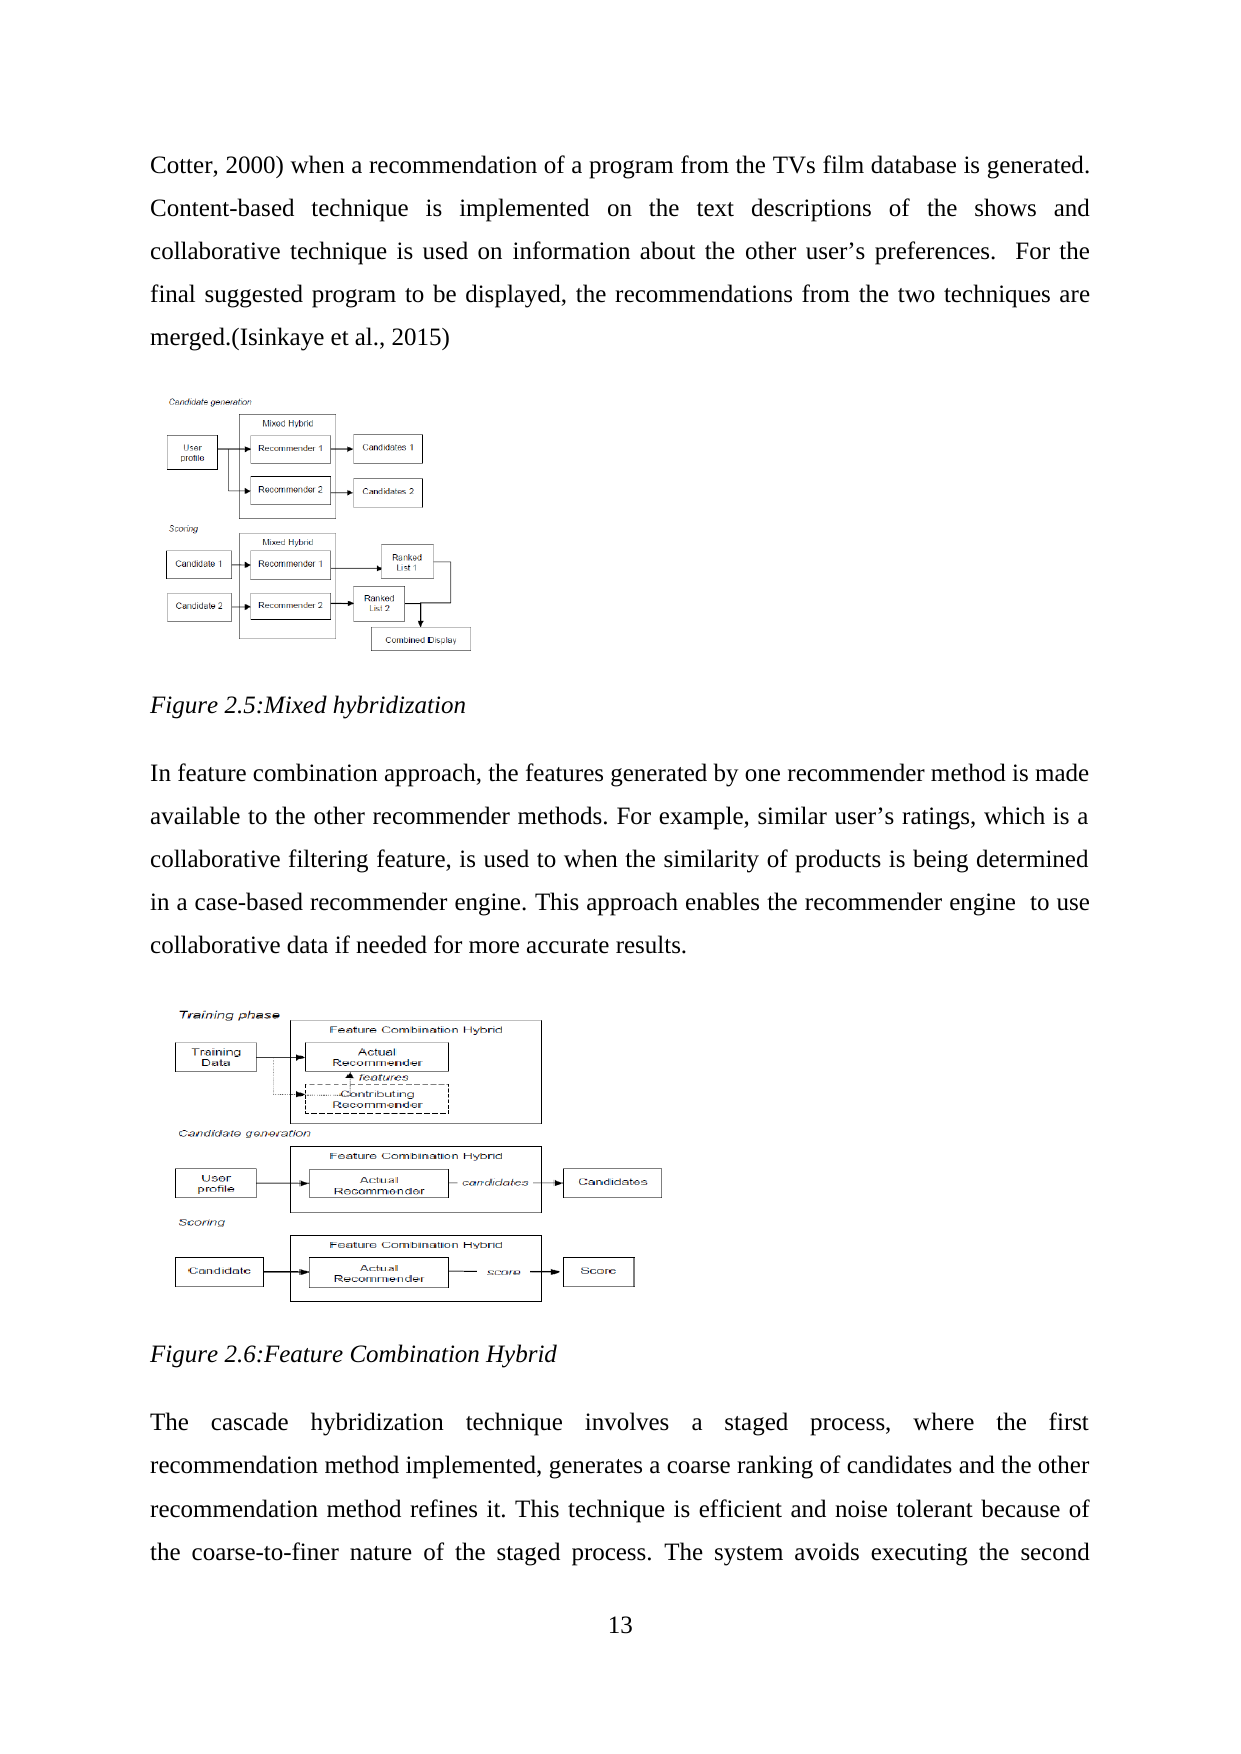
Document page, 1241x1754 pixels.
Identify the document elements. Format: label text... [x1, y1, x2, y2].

text Figure 2.5:Mixed hybridization [150, 690, 1090, 719]
text Figure 2.6:Feature Combination Hybrid [150, 1339, 1090, 1368]
picture [150, 390, 476, 659]
picture [150, 998, 674, 1309]
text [150, 150, 1090, 351]
text In feature combination approach, the features generated by one recommender method is made available to the other recommender methods. For example, similar user’s ratings, which is a collaborative filtering feature, is used to when the similarity of products is being determined in a case-based recommender engine. This approach enables the recommender engine to use collaborative data if needed for more accurate results. [150, 758, 1090, 959]
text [150, 1407, 1090, 1566]
